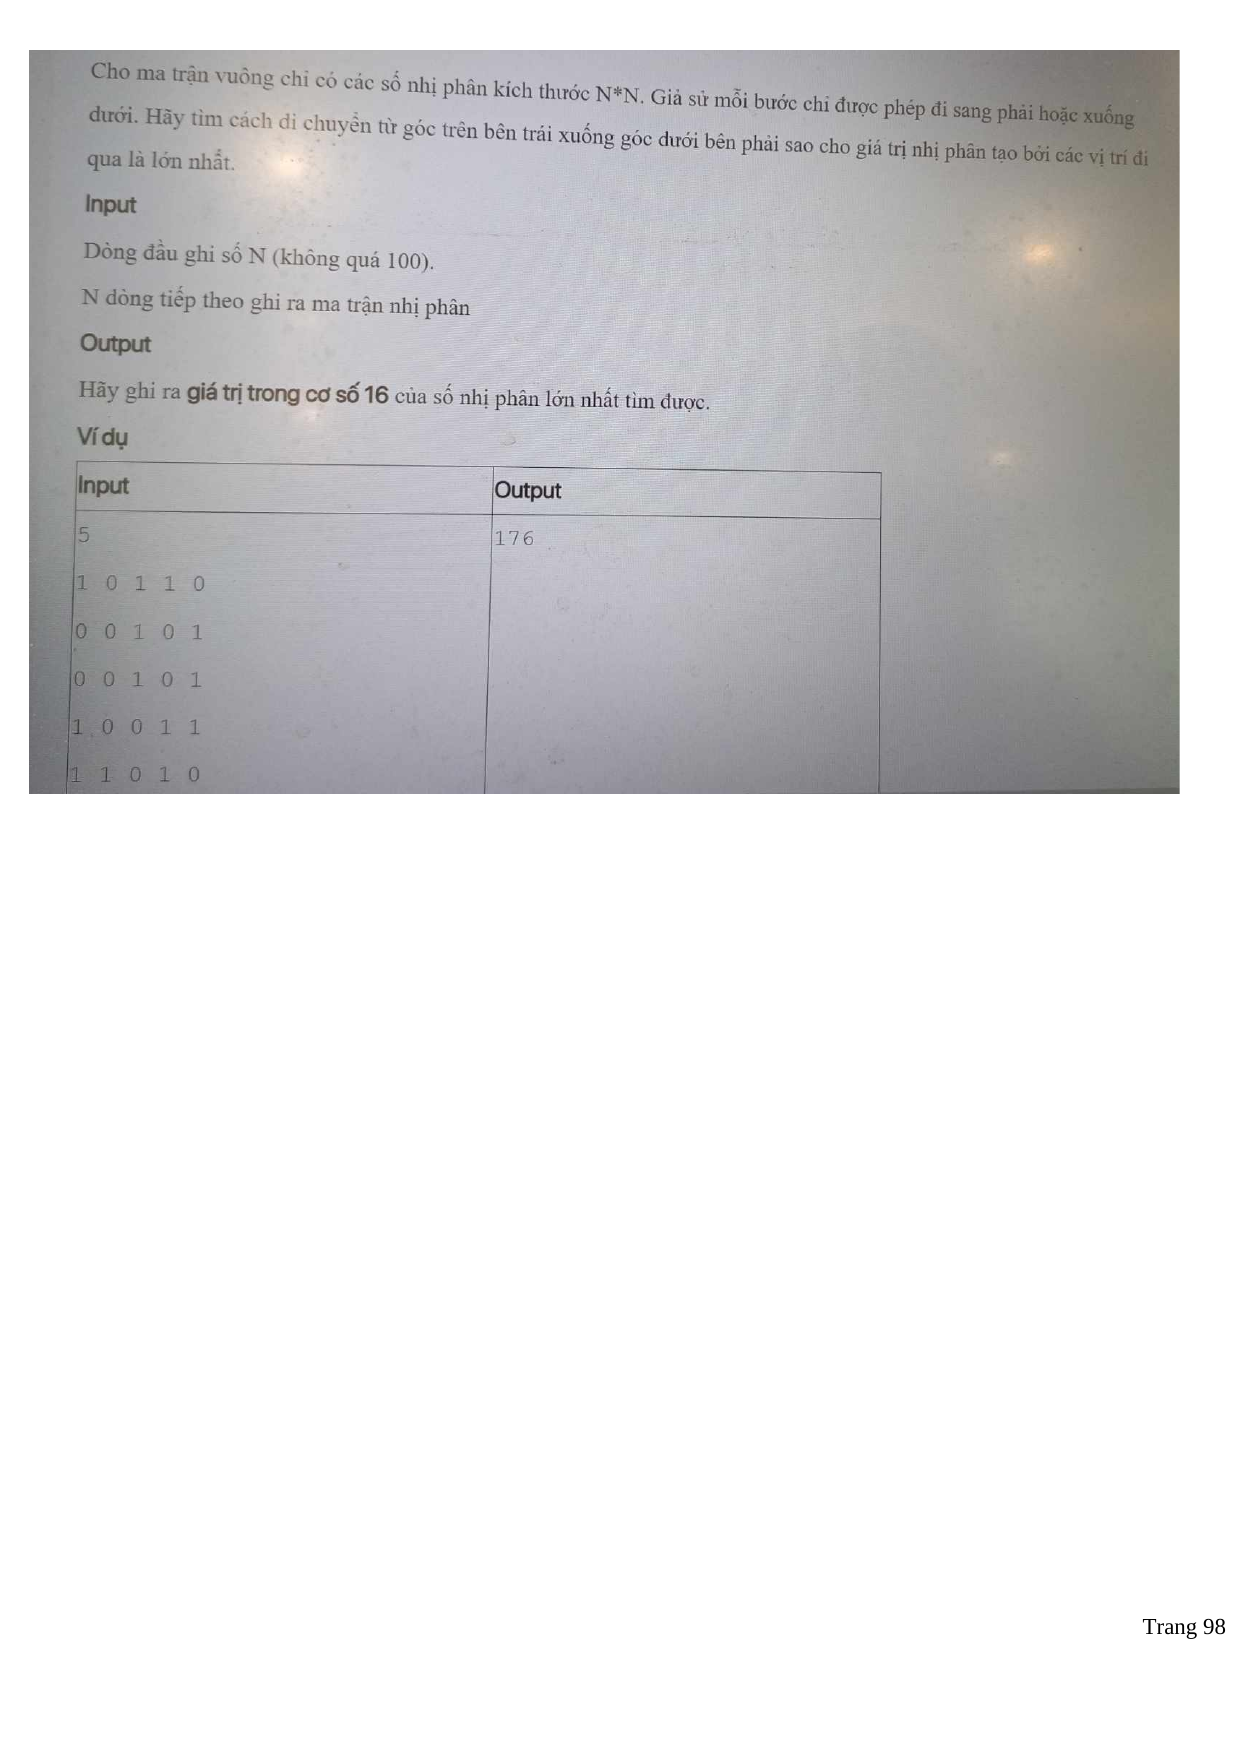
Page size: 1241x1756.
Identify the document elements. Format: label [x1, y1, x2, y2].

picture [29, 50, 1180, 794]
